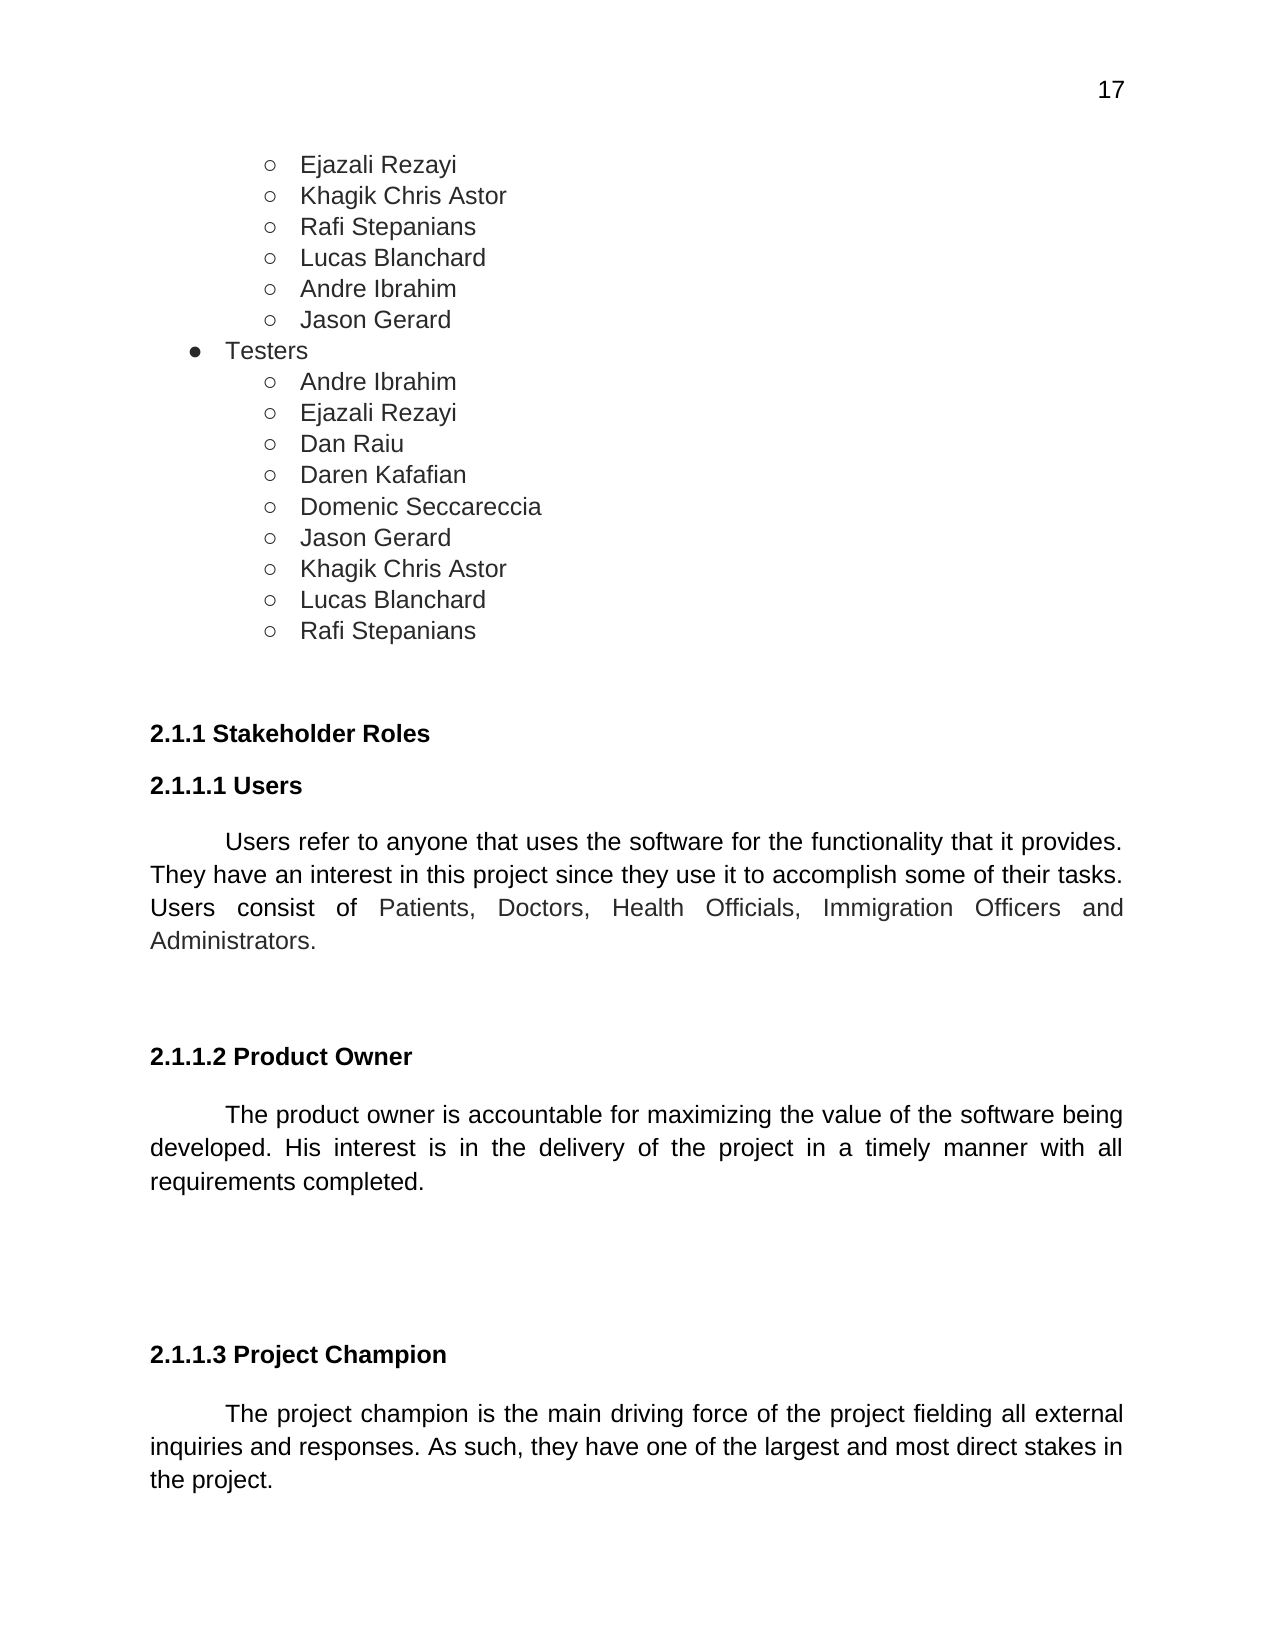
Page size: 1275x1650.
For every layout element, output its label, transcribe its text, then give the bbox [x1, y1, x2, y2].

text The project champion is the main driving force of the project fielding all external inquiries and responses. As such, they have one of the largest and most direct stakes in the project. [150, 1398, 1125, 1493]
subtitle 2.1.1 Stakeholder Roles [150, 719, 1125, 748]
list Andre Ibrahim [262, 367, 1125, 396]
list Lucas Blanchard [262, 243, 1125, 272]
list Testers [187, 336, 1125, 365]
list Khagik Chris Astor [262, 553, 1125, 582]
text 2.1.1.3 Project Champion [150, 1341, 1125, 1369]
text The product owner is accountable for maximizing the value of the software being developed. His interest is in the delivery of the project in a timely manner with all requirements completed. [150, 1100, 1125, 1195]
text 2.1.1.1 Users [150, 771, 1125, 800]
list Lucas Blanchard [262, 584, 1125, 613]
list Ejazali Rezayi [262, 398, 1125, 427]
list Andre Ibrahim [262, 274, 1125, 303]
text 2.1.1.2 Product Owner [150, 1042, 1125, 1071]
list Jason Gerard [262, 522, 1125, 551]
list Rafi Stepanians [262, 212, 1125, 241]
list Khagik Chris Astor [262, 181, 1125, 210]
list Domenic Seccareccia [262, 491, 1125, 520]
text Users refer to anyone that uses the software for the functionality that it provides. They have an interest in this project since they use it to accomplish some of their tasks. Users consist of Patients, Doctors, Health Officials, Immigration Officers and Administrators. [150, 827, 1125, 955]
list Dan Raiu [262, 429, 1125, 458]
list Daren Kafafian [262, 460, 1125, 489]
list Rafi Stepanians [262, 616, 1125, 644]
list Jason Gerard [262, 305, 1125, 334]
list Ejazali Rezayi [262, 150, 1125, 179]
